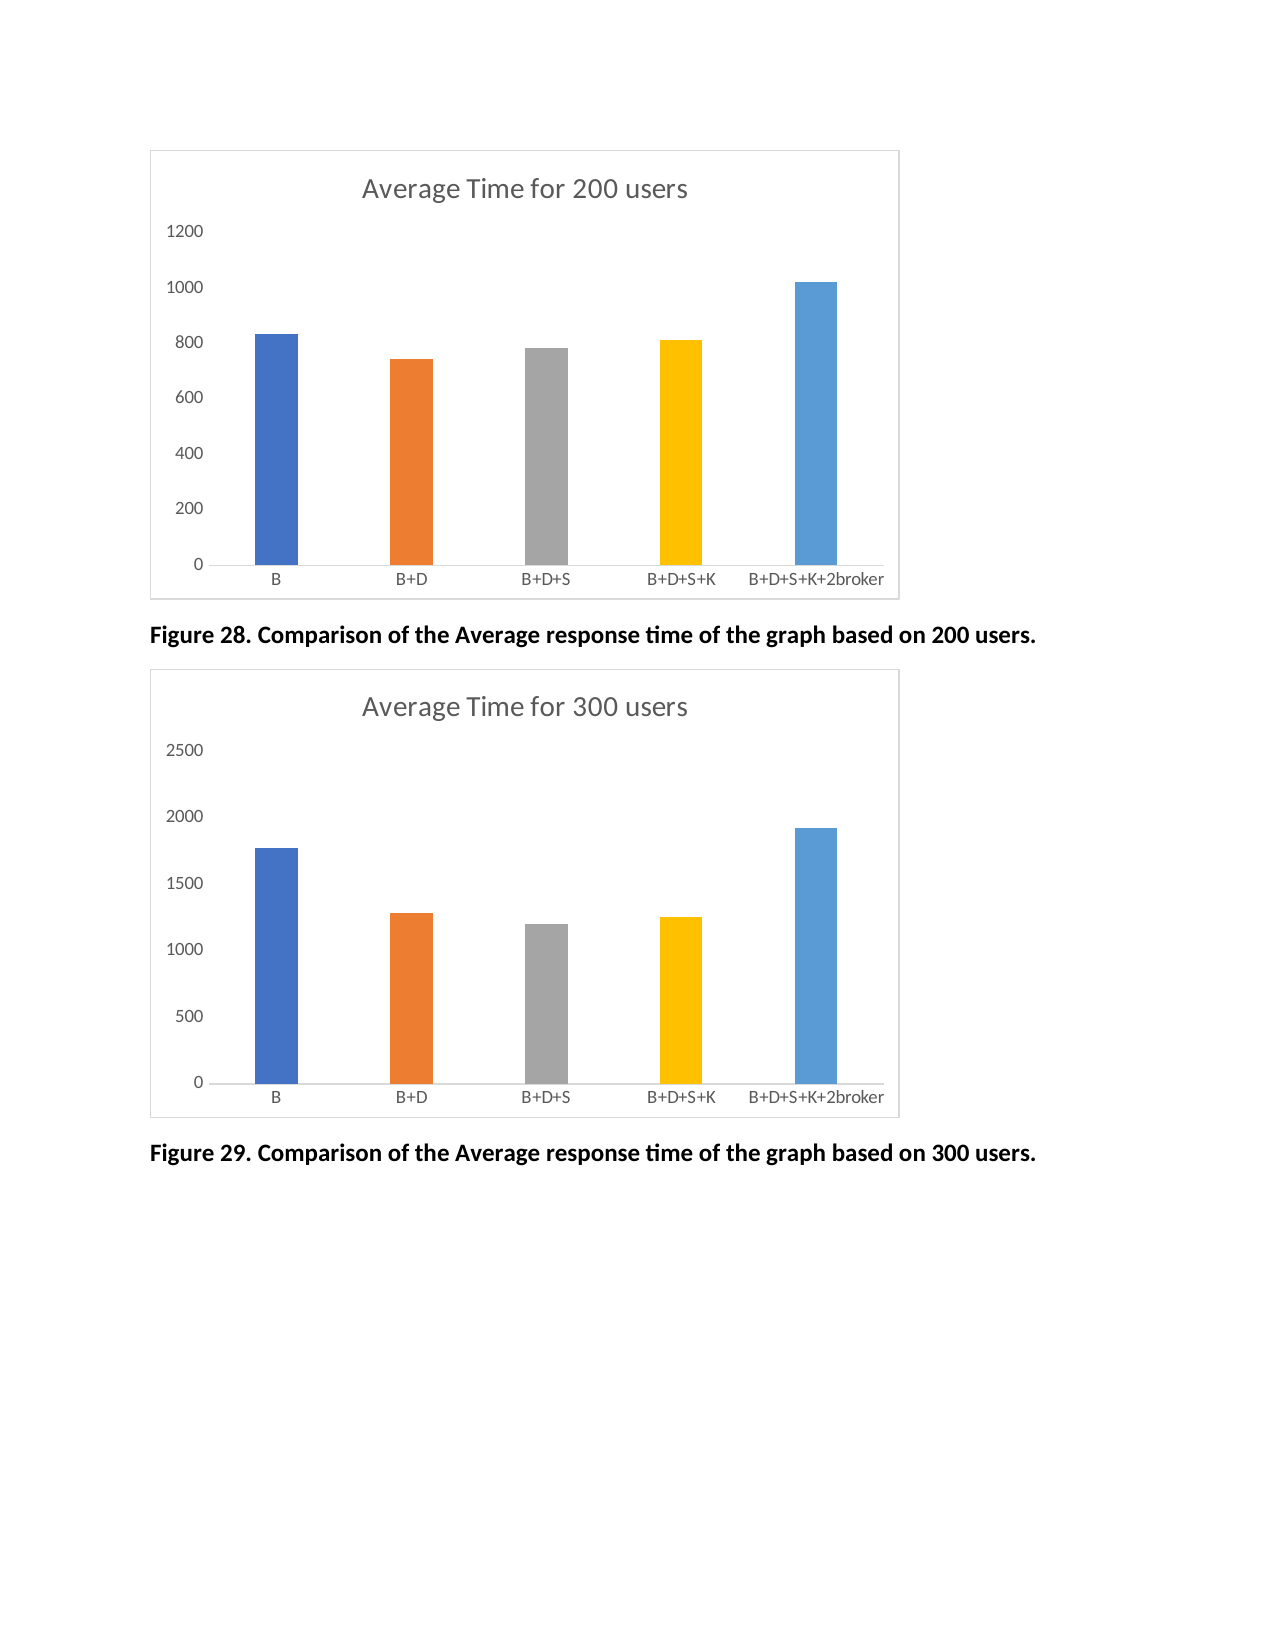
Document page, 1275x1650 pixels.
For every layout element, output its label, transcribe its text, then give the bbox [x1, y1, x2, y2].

text Figure 28. Comparison of the Average response time of the graph based on 200 users. [150, 619, 1125, 649]
text Figure 29. Comparison of the Average response time of the graph based on 300 users. [150, 1137, 1125, 1168]
